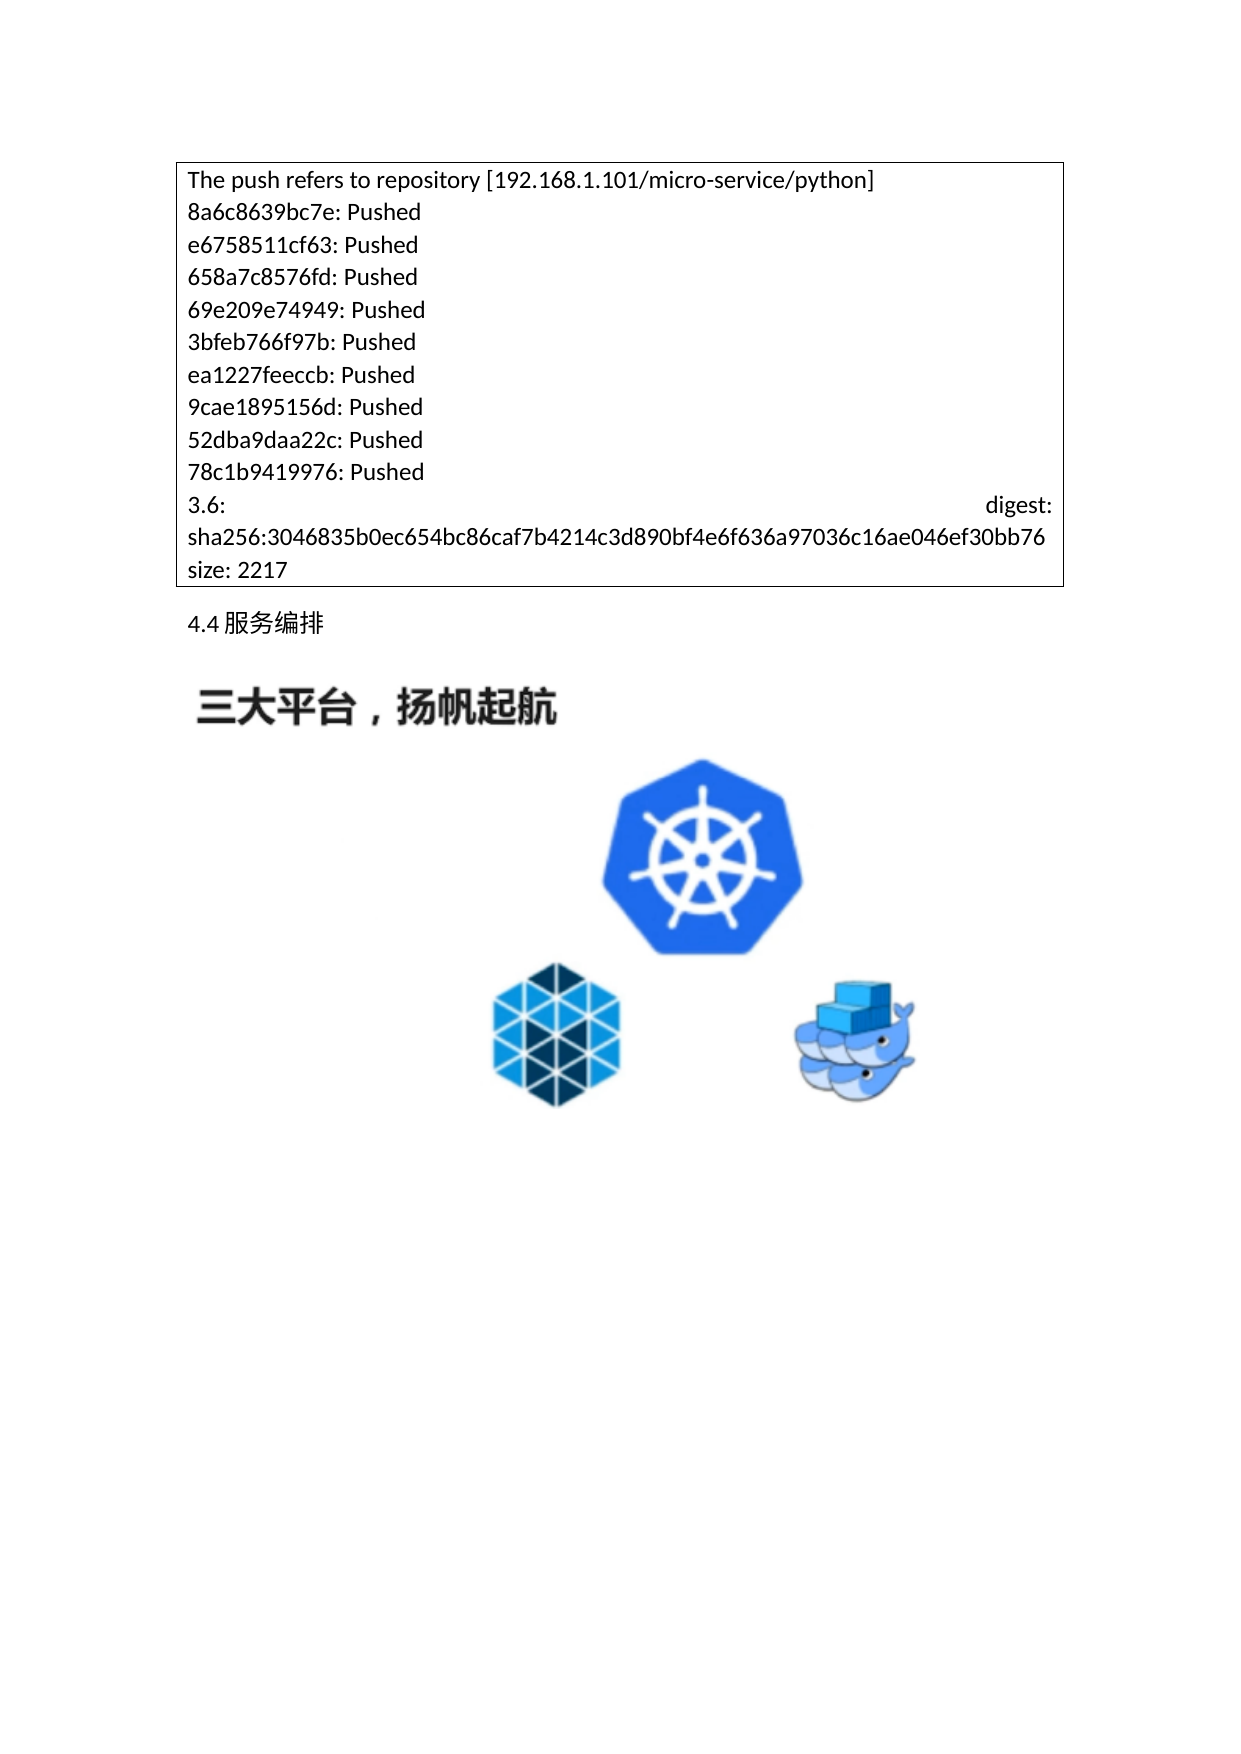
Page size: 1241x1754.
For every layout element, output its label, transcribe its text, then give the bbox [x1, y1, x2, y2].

subtitle 4.4服务编排 [187, 589, 1053, 654]
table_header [177, 163, 1063, 586]
picture [187, 681, 979, 1109]
